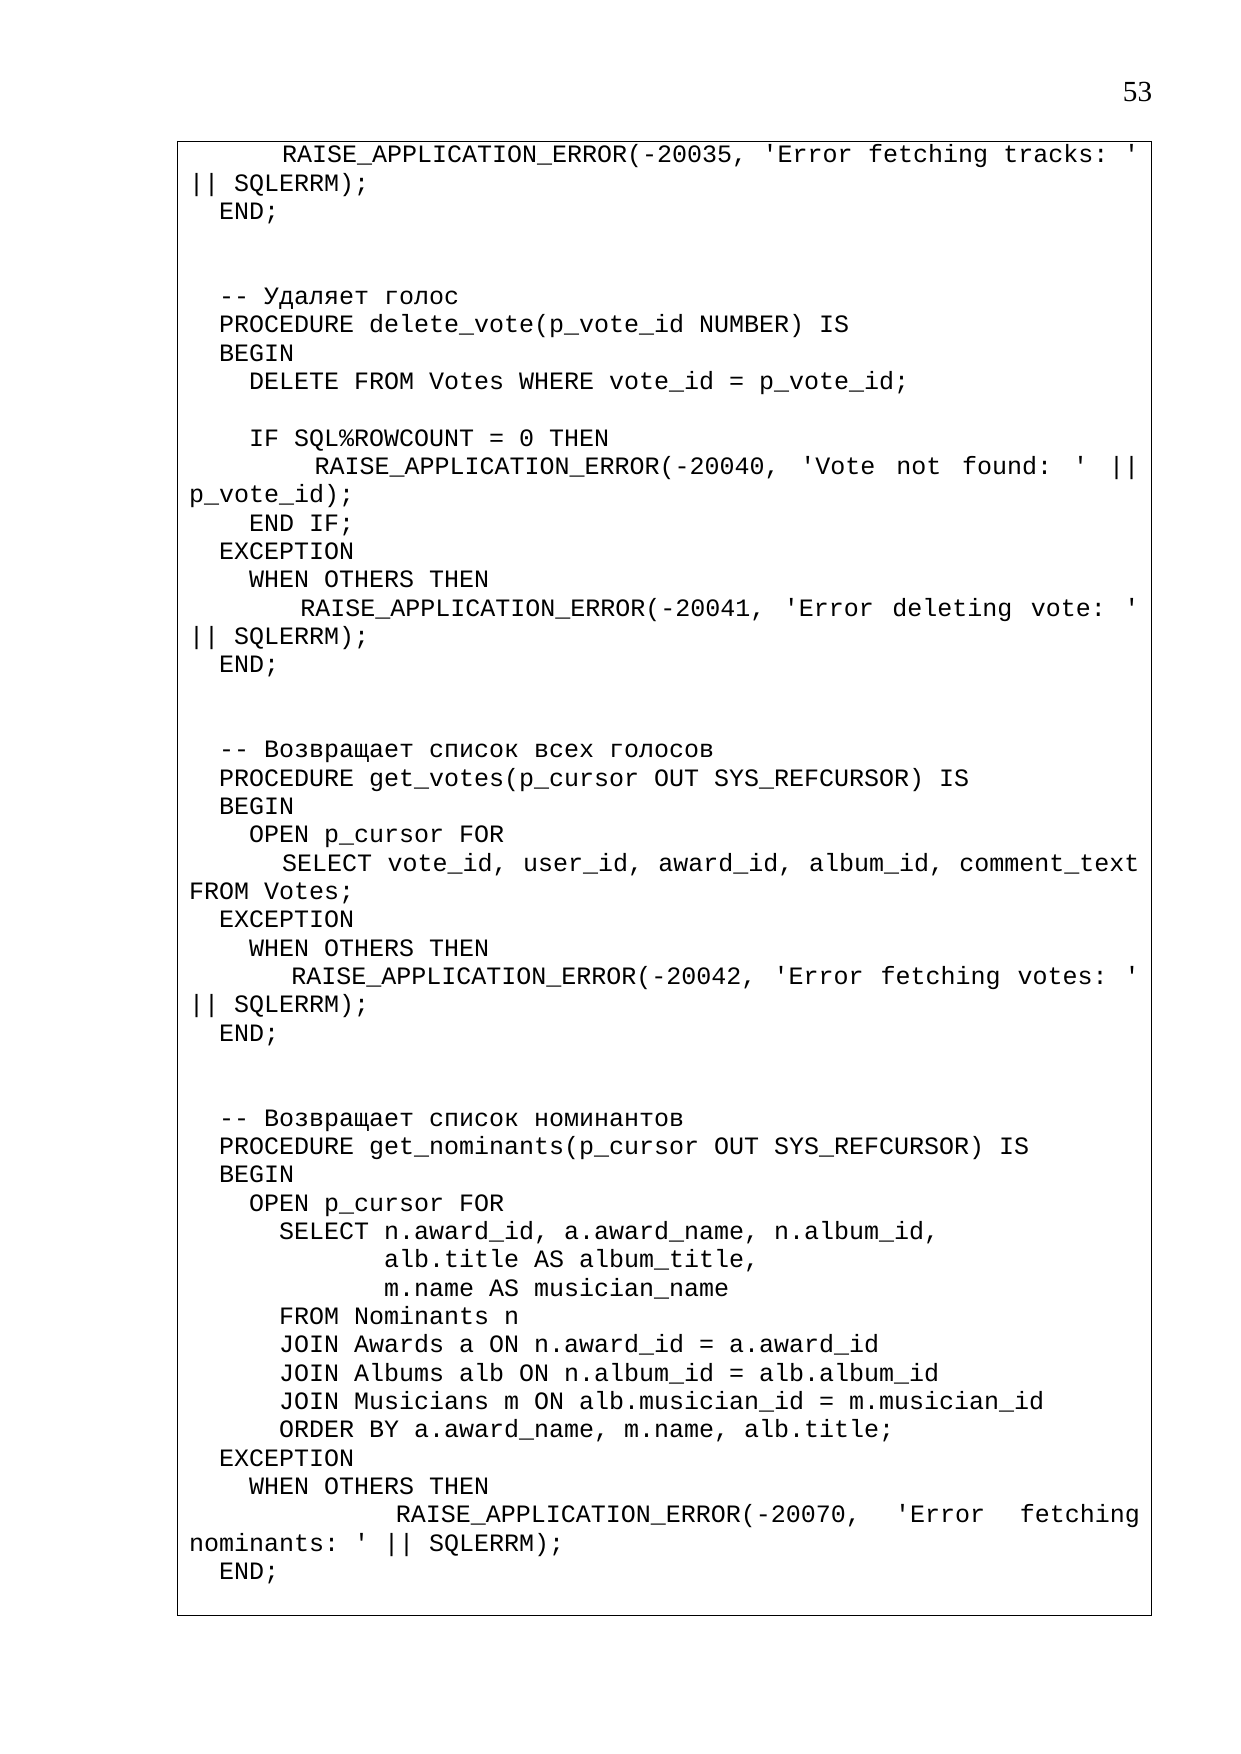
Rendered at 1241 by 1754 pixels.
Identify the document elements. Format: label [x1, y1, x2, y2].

table_header [178, 142, 1151, 1615]
